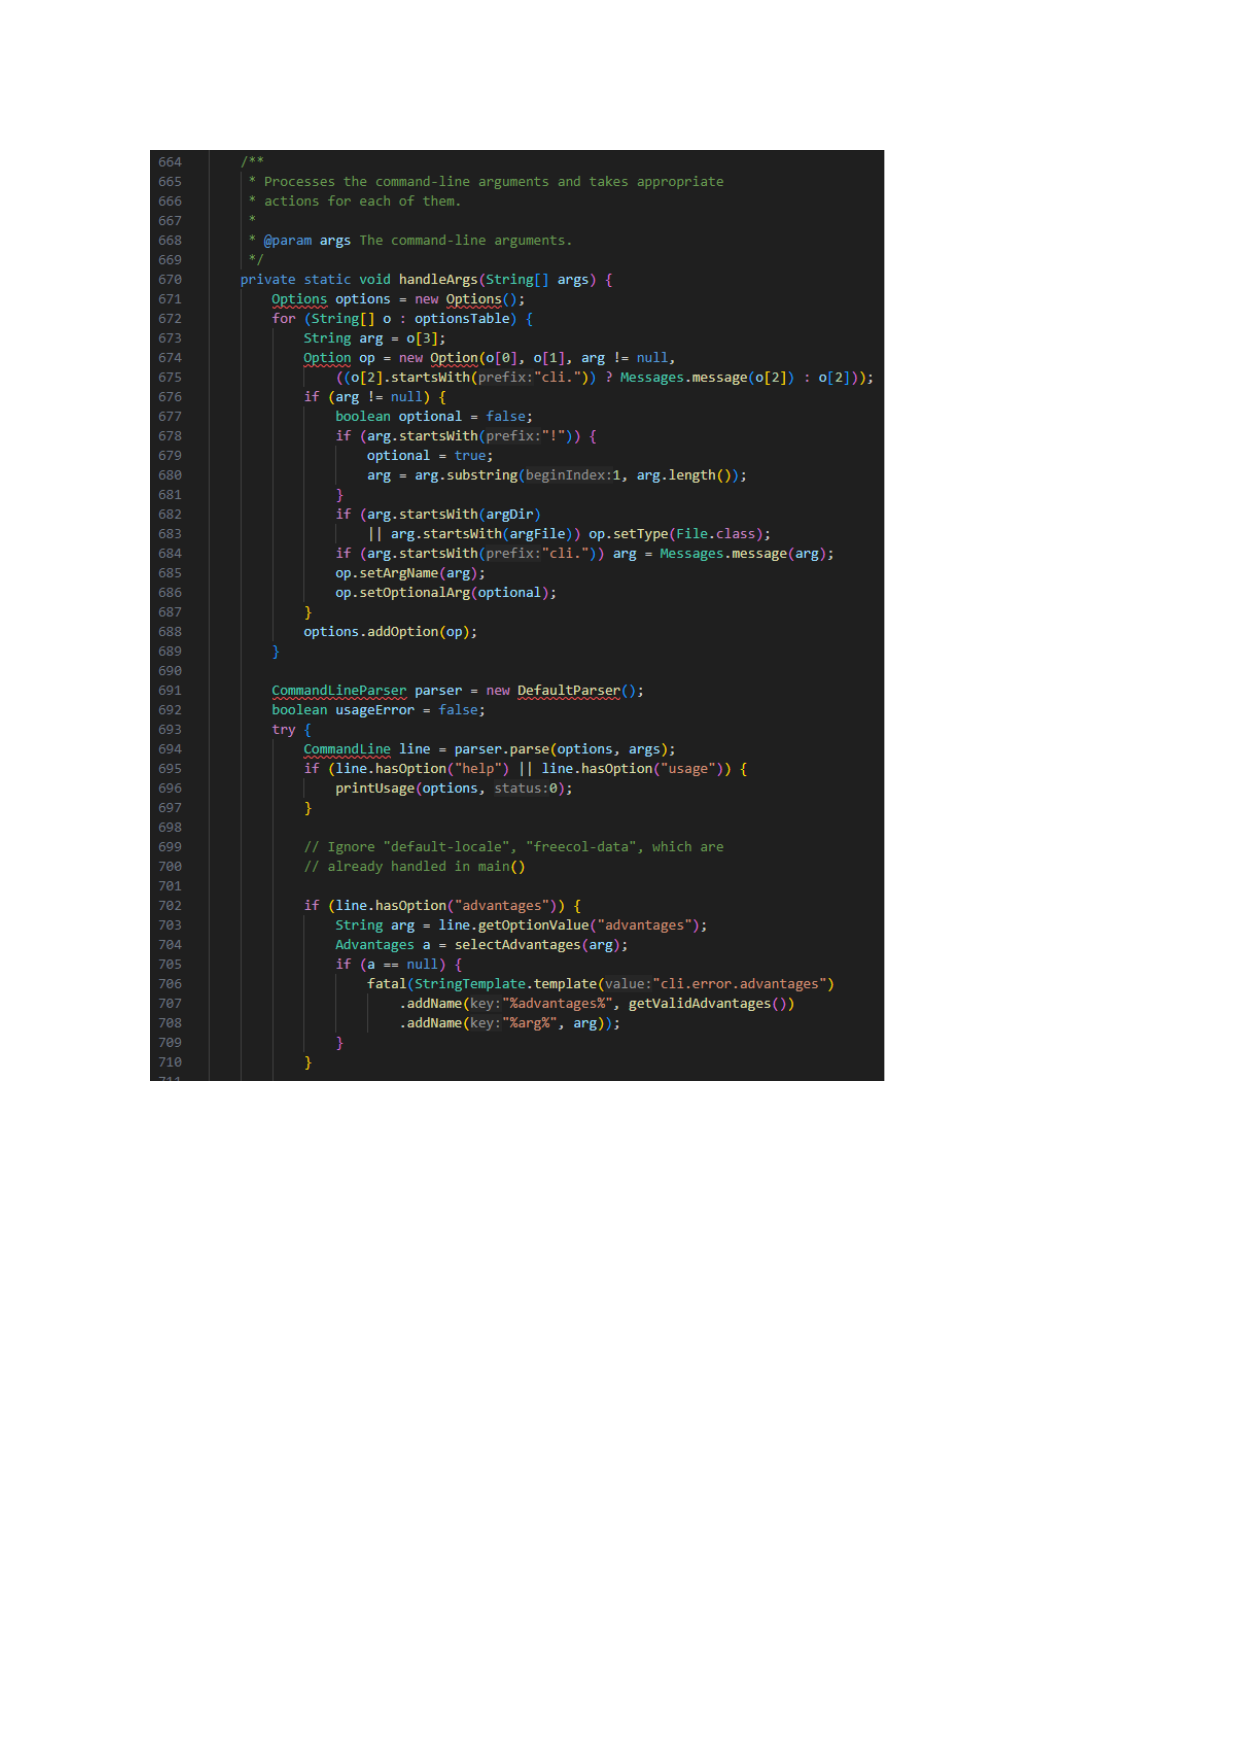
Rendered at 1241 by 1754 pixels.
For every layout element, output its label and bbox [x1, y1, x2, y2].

picture [150, 150, 885, 1081]
